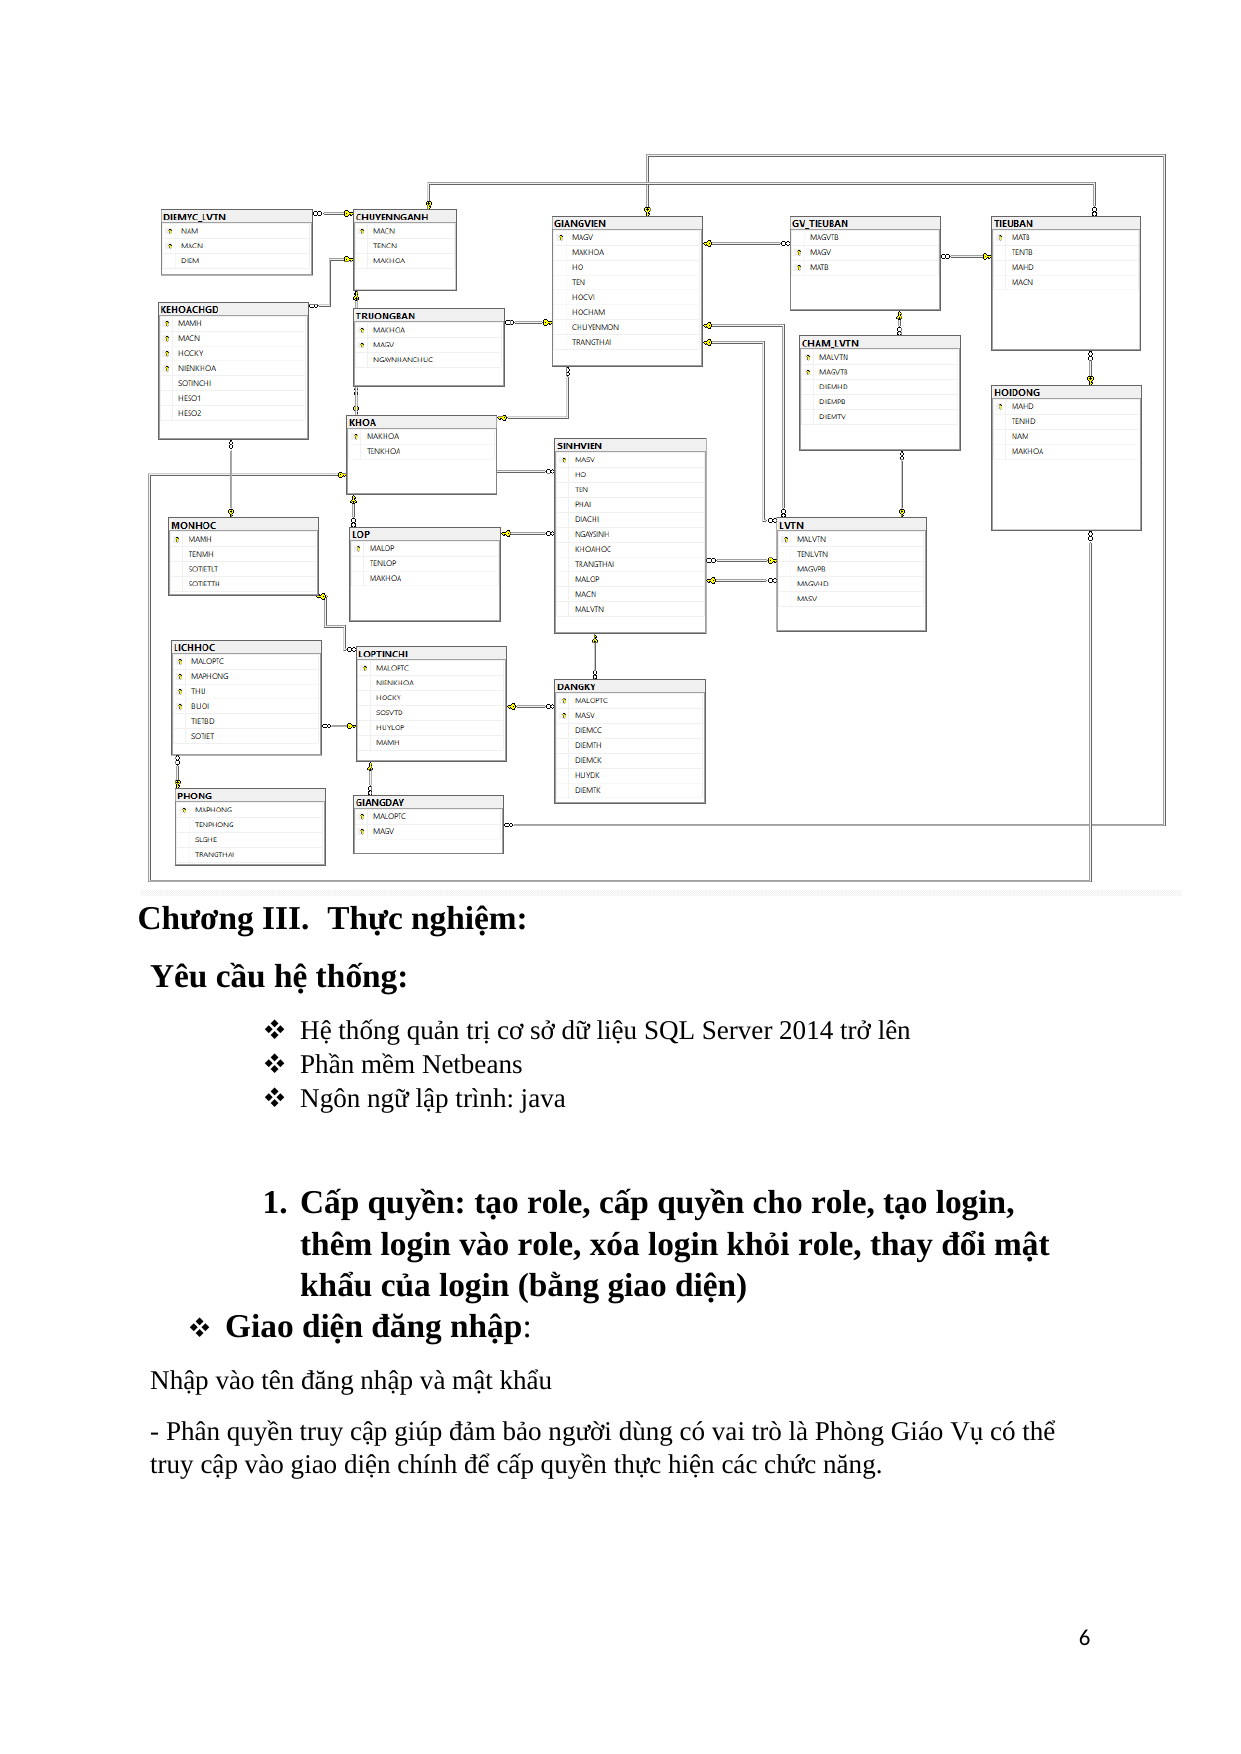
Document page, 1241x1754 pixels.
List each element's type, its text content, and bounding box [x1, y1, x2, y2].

list Hệ thống quản trị cơ sở dữ liệu SQL Server 2014 trở lên [262, 1014, 1090, 1046]
list Giao diện đăng nhập: [187, 1306, 1090, 1345]
picture [140, 150, 1182, 896]
text Yêu cầu hệ thống: [150, 956, 1090, 994]
list Ngôn ngữ lập trình: java [262, 1082, 1090, 1113]
list Thực nghiệm: [309, 898, 1090, 937]
text - Phân quyền truy cập giúp đảm bảo người dùng có vai trò là Phòng Giáo Vụ có thể truy cập vào giao diện chính để cấp quyền thực hiện các chức năng. [150, 1415, 1090, 1479]
text Nhập vào tên đăng nhập và mật khẩu [150, 1364, 1090, 1396]
list Phần mềm Netbeans [262, 1048, 1090, 1079]
list Cấp quyền: tạo role, cấp quyền cho role, tạo login, thêm login vào role, xóa login khỏi role, thay đổi mật khẩu của login (bằng giao diện) [262, 1182, 1090, 1303]
